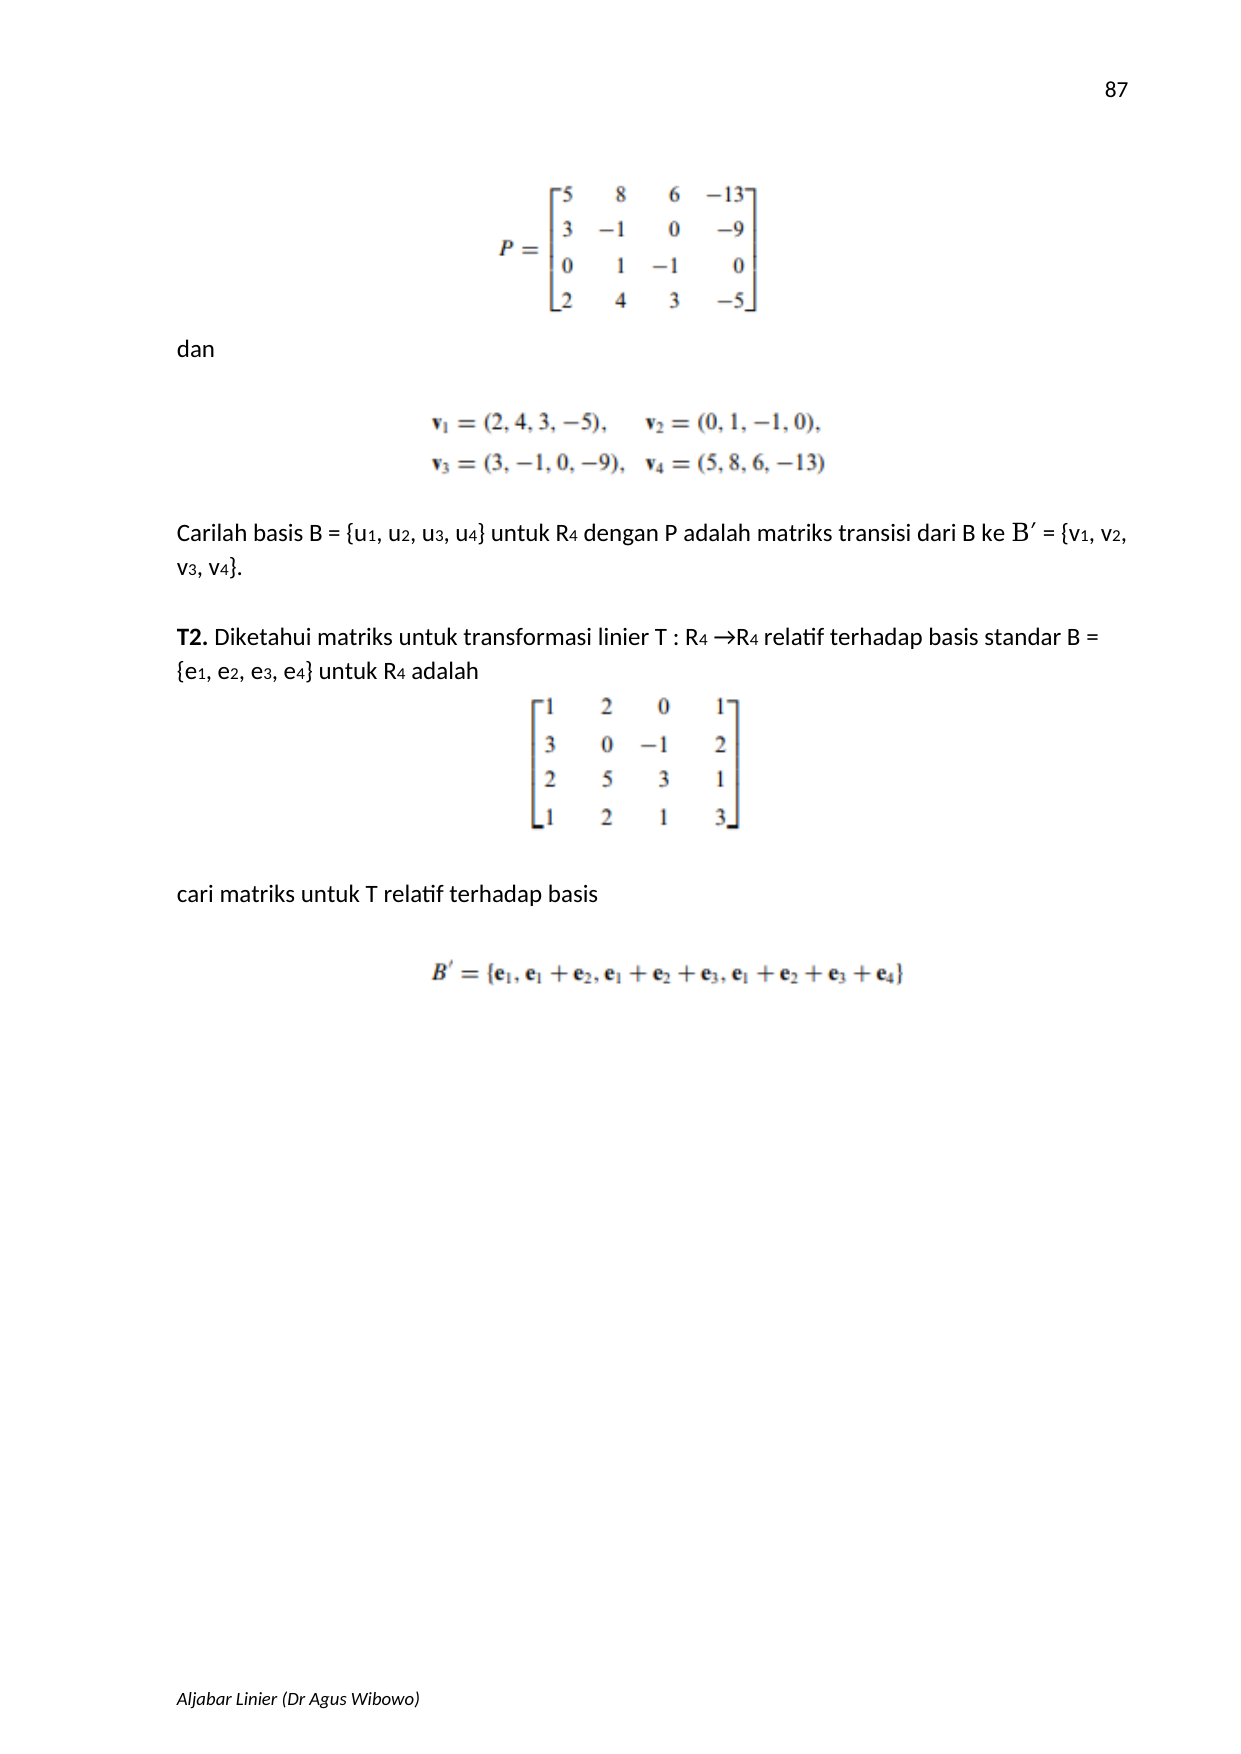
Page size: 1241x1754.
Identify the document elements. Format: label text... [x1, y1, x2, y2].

text v3, v4}. [177, 556, 1131, 581]
text dan [177, 337, 1131, 362]
text T2. Diketahui matriks untuk transformasi linier T : R4 →R4 relatif terhadap basis standar B = [177, 624, 1131, 651]
text Carilah basis B = {u1, u2, u3, u4} untuk R4 dengan P adalah matriks transisi dari B ke B′ = {v1, v2, [626, 529, 1131, 545]
text Aljabar Linier (Dr Agus Wibowo) [177, 1691, 1131, 1709]
picture [490, 176, 770, 329]
text cari matriks untuk T relatif terhadap basis [177, 882, 1131, 907]
text 87 [150, 79, 1128, 102]
text {e1, e2, e3, e4} untuk R4 adalah [177, 659, 1131, 685]
picture [413, 947, 923, 995]
text Carilah basis B = {u1, u2, u3, u4} untuk R4 dengan P adalah matriks transisi dari B ke B′ = {v1, v2, [177, 529, 625, 545]
picture [422, 402, 839, 487]
picture [510, 690, 751, 838]
